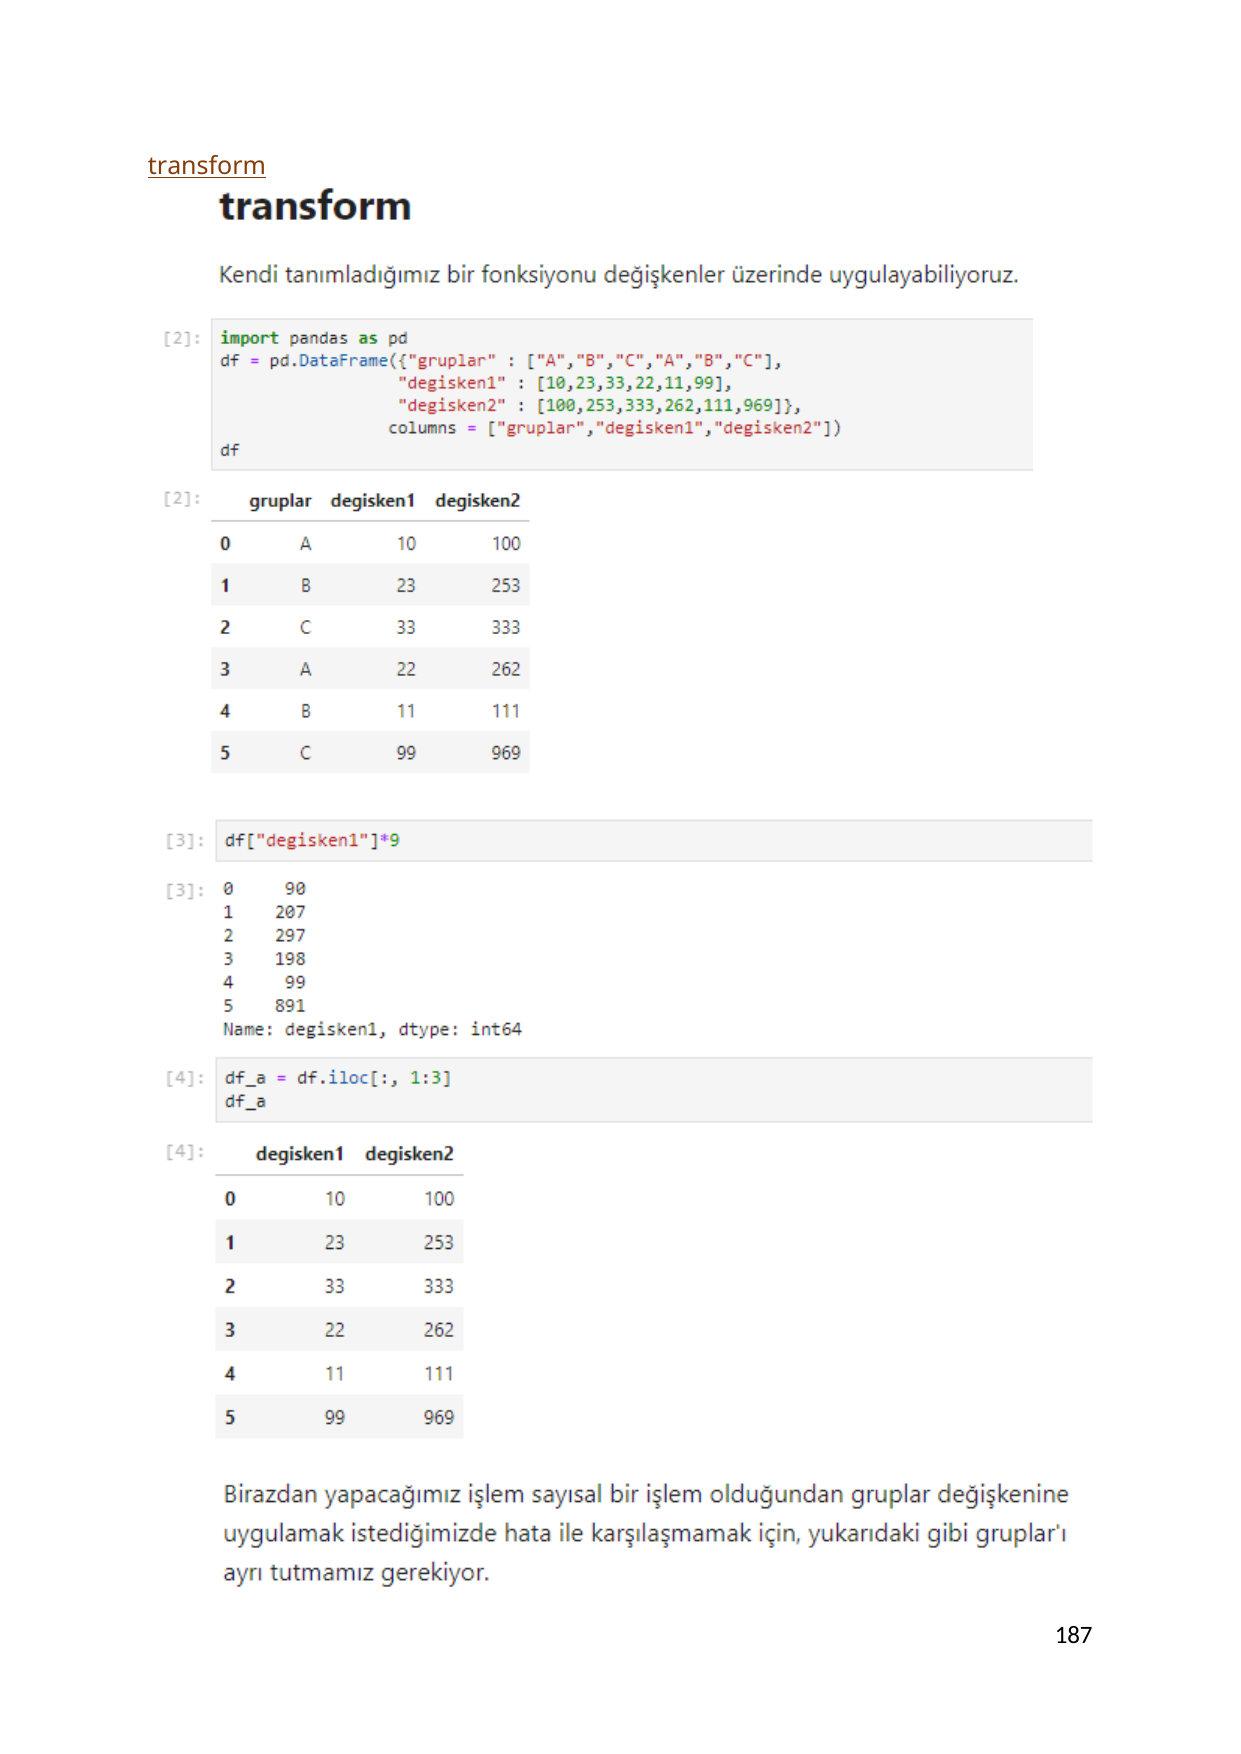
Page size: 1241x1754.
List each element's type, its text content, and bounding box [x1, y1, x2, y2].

picture [147, 809, 1093, 1601]
picture [147, 184, 1034, 791]
subtitle transform [148, 148, 1092, 182]
